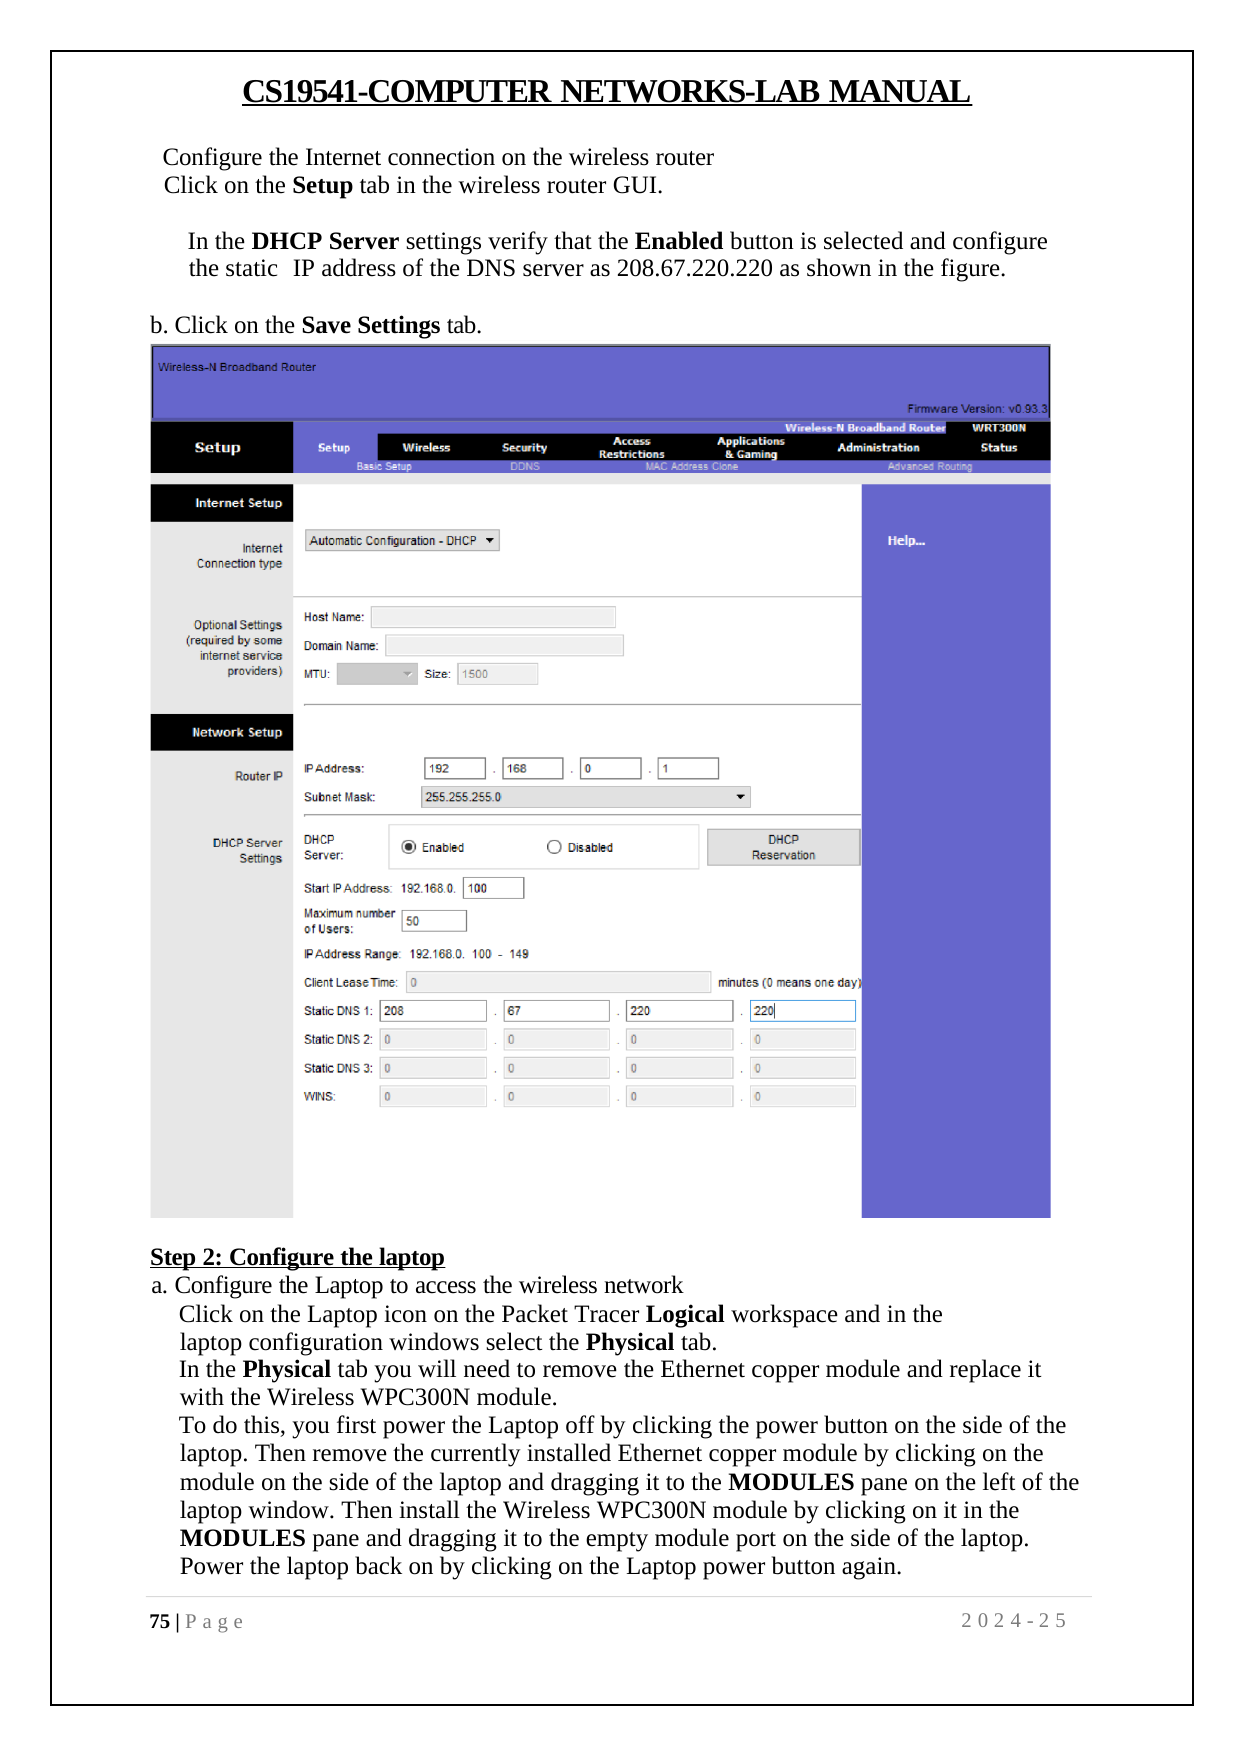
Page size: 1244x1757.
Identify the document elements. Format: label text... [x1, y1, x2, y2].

text a. Configure the Laptop to access the wireless network [151, 1271, 1185, 1299]
picture [150, 340, 1051, 1218]
text In the Physical tab you will need to remove the Ethernet copper module and replace it with the Wireless WPC300N module. [178, 1356, 1069, 1411]
text In the DHCP Server settings verify that the Enabled button is selected and configure the static IP address of the DNS server as 208.67.220.220 as shown in the figure. [187, 227, 1066, 282]
list Click on the Save Settings tab. [150, 310, 1185, 338]
text Click on the Laptop icon on the Packet Tracer Logical workspace and in the laptop configuration windows select the Physical tab. [178, 1300, 991, 1355]
text Configure the Internet connection on the wireless router Click on the Setup tab in the wireless router GUI. [162, 144, 753, 199]
text To do this, you first power the Laptop off by clicking the power button on the side of the laptop. Then remove the currently installed Ethernet copper module by clicking on the module on the side of the laptop and dragging it to the MODULES pane on the left of the laptop window. Then install the Wireless WPC300N module by clicking on it in the MODULES pane and dragging it to the empty module port on the side of the laptop. Power the laptop back on by clicking on the Laptop power button again. [178, 1411, 1084, 1580]
